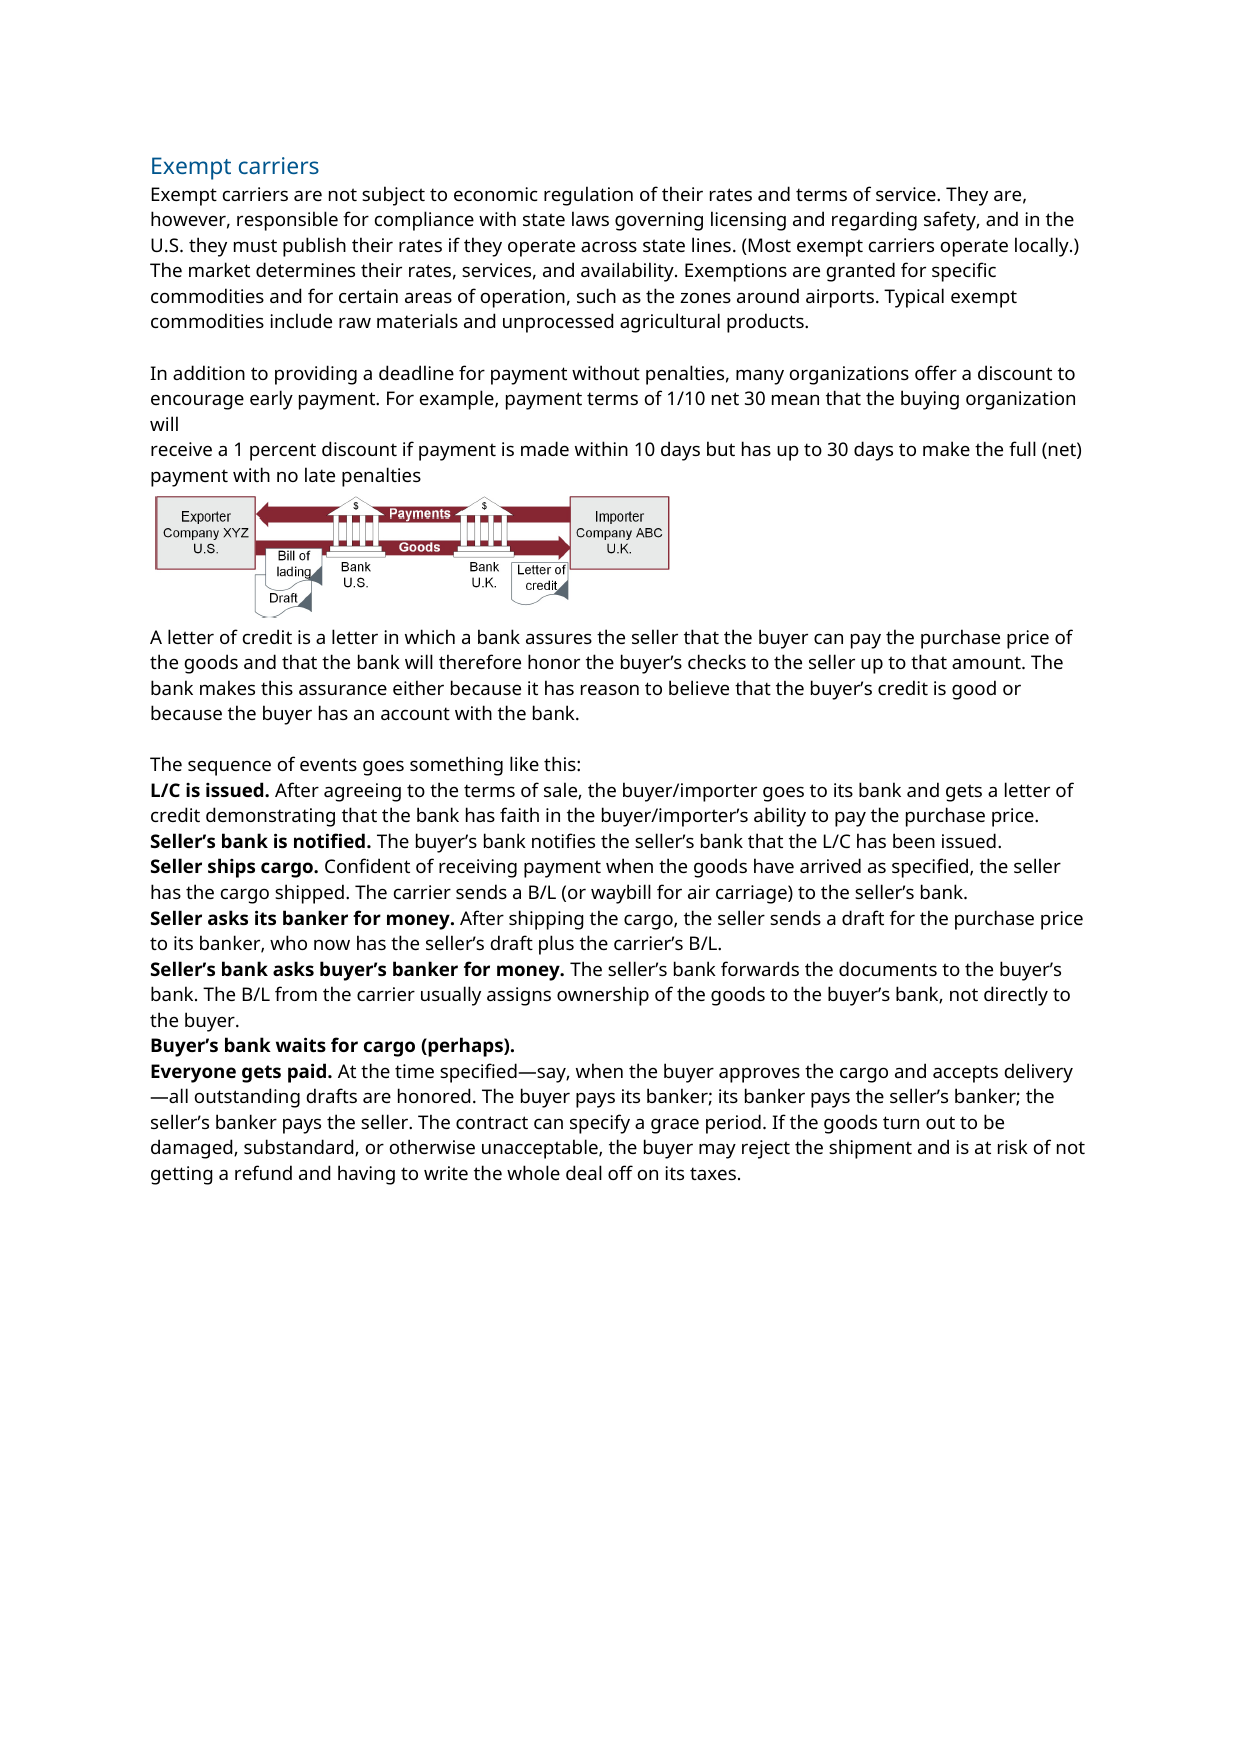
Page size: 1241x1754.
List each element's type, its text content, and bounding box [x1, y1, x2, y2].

text Seller asks its banker for money. After shipping the cargo, the seller sends a draft for the purchase price to its banker, who now has the seller’s draft plus the carrier’s B/L. [150, 905, 1090, 956]
text Seller ships cargo. Confident of receiving payment when the goods have arrived as specified, the seller has the cargo shipped. The carrier sends a B/L (or waybill for air carriage) to the seller’s bank. [150, 854, 1090, 905]
text payment with no late penalties [150, 462, 1090, 487]
text Everyone gets paid. At the time specified—say, when the buyer approves the cargo and accepts delivery—all outstanding drafts are honored. The buyer pays its banker; its banker pays the seller’s banker; the seller’s banker pays the seller. The contract can specify a grace period. If the goods turn out to be damaged, substandard, or otherwise unacceptable, the buyer may reject the shipment and is at risk of not getting a refund and having to write the whole deal off on its taxes. [150, 1058, 1090, 1186]
text Buyer’s bank waits for cargo (perhaps). [150, 1032, 1090, 1058]
text A letter of credit is a letter in which a bank assures the seller that the buyer can pay the purchase price of the goods and that the bank will therefore honor the buyer’s checks to the seller up to that amount. The bank makes this assurance either because it has reason to believe that the buyer’s credit is good or because the buyer has an account with the bank. [150, 624, 1090, 726]
text Seller’s bank asks buyer’s banker for money. The seller’s bank forwards the documents to the buyer’s bank. The B/L from the carrier usually assigns ownership of the goods to the buyer’s bank, not directly to the buyer. [150, 956, 1090, 1032]
text L/C is issued. After agreeing to the terms of sale, the buyer/importer goes to its bank and gets a letter of credit demonstrating that the bank has faith in the buyer/importer’s ability to pay the purchase price. [150, 777, 1090, 828]
text Seller’s bank is notified. The buyer’s bank notifies the seller’s bank that the L/C has been issued. [150, 828, 1090, 854]
text Exempt carriers are not subject to economic regulation of their rates and terms of service. They are, [150, 181, 1090, 207]
text The sequence of events goes something like this: [150, 752, 1090, 777]
picture [150, 487, 680, 624]
text The market determines their rates, services, and availability. Exemptions are granted for specific commodities and for certain areas of operation, such as the zones around airports. Typical exempt commodities include raw materials and unprocessed agricultural products. [150, 258, 1090, 334]
text Exempt carriers [150, 150, 1090, 181]
text U.S. they must publish their rates if they operate across state lines. (Most exempt carriers operate locally.) [150, 232, 1090, 258]
text receive a 1 percent discount if payment is made within 10 days but has up to 30 days to make the full (net) [150, 436, 1090, 462]
text In addition to providing a deadline for payment without penalties, many organizations offer a discount to [150, 360, 1090, 385]
text however, responsible for compliance with state laws governing licensing and regarding safety, and in the [150, 207, 1090, 232]
text encourage early payment. For example, payment terms of 1/10 net 30 mean that the buying organization will [150, 385, 1090, 436]
